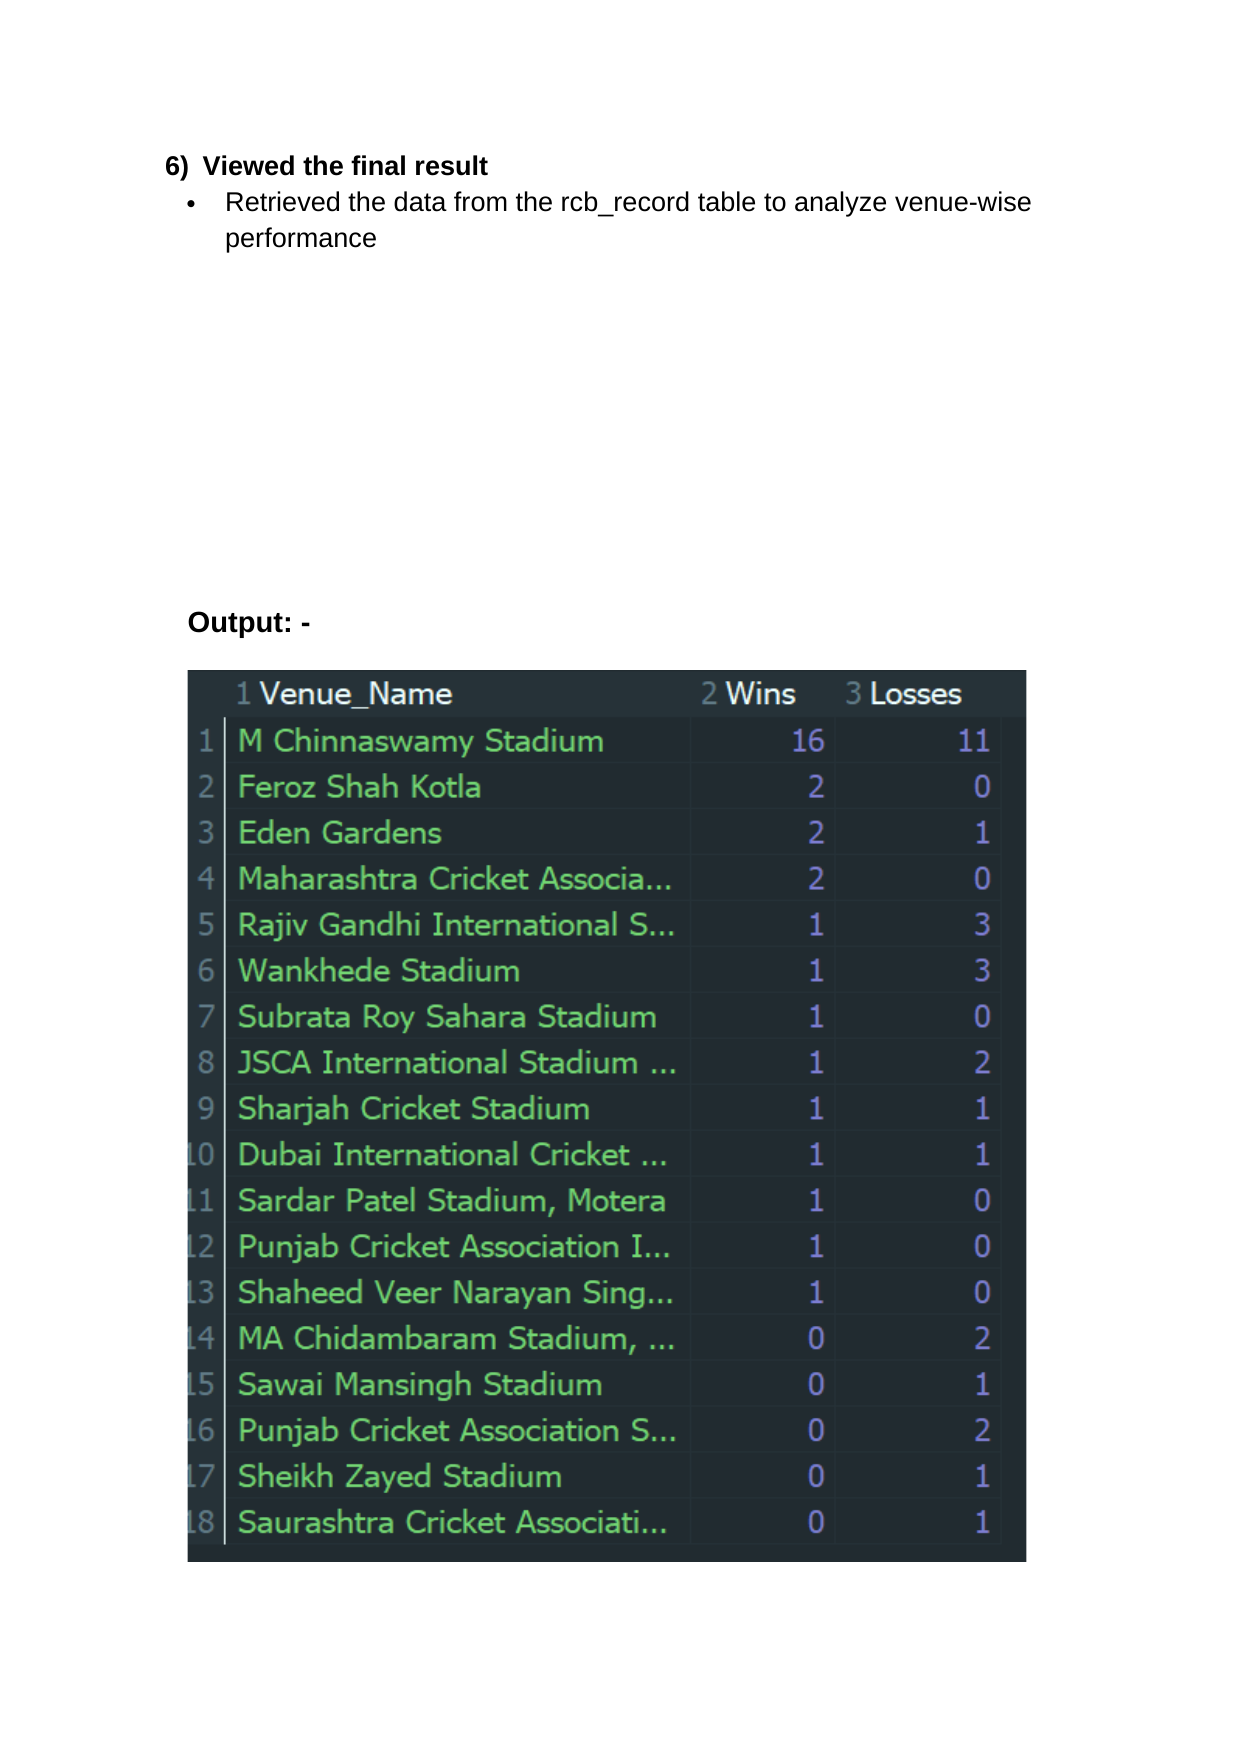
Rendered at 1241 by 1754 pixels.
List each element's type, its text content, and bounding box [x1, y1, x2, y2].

picture [187, 670, 1027, 1562]
list Viewed the final result [165, 150, 1090, 181]
list Output: - [187, 605, 1090, 638]
list Retrieved the data from the rcb_record table to analyze venue-wise performance [187, 186, 1090, 253]
